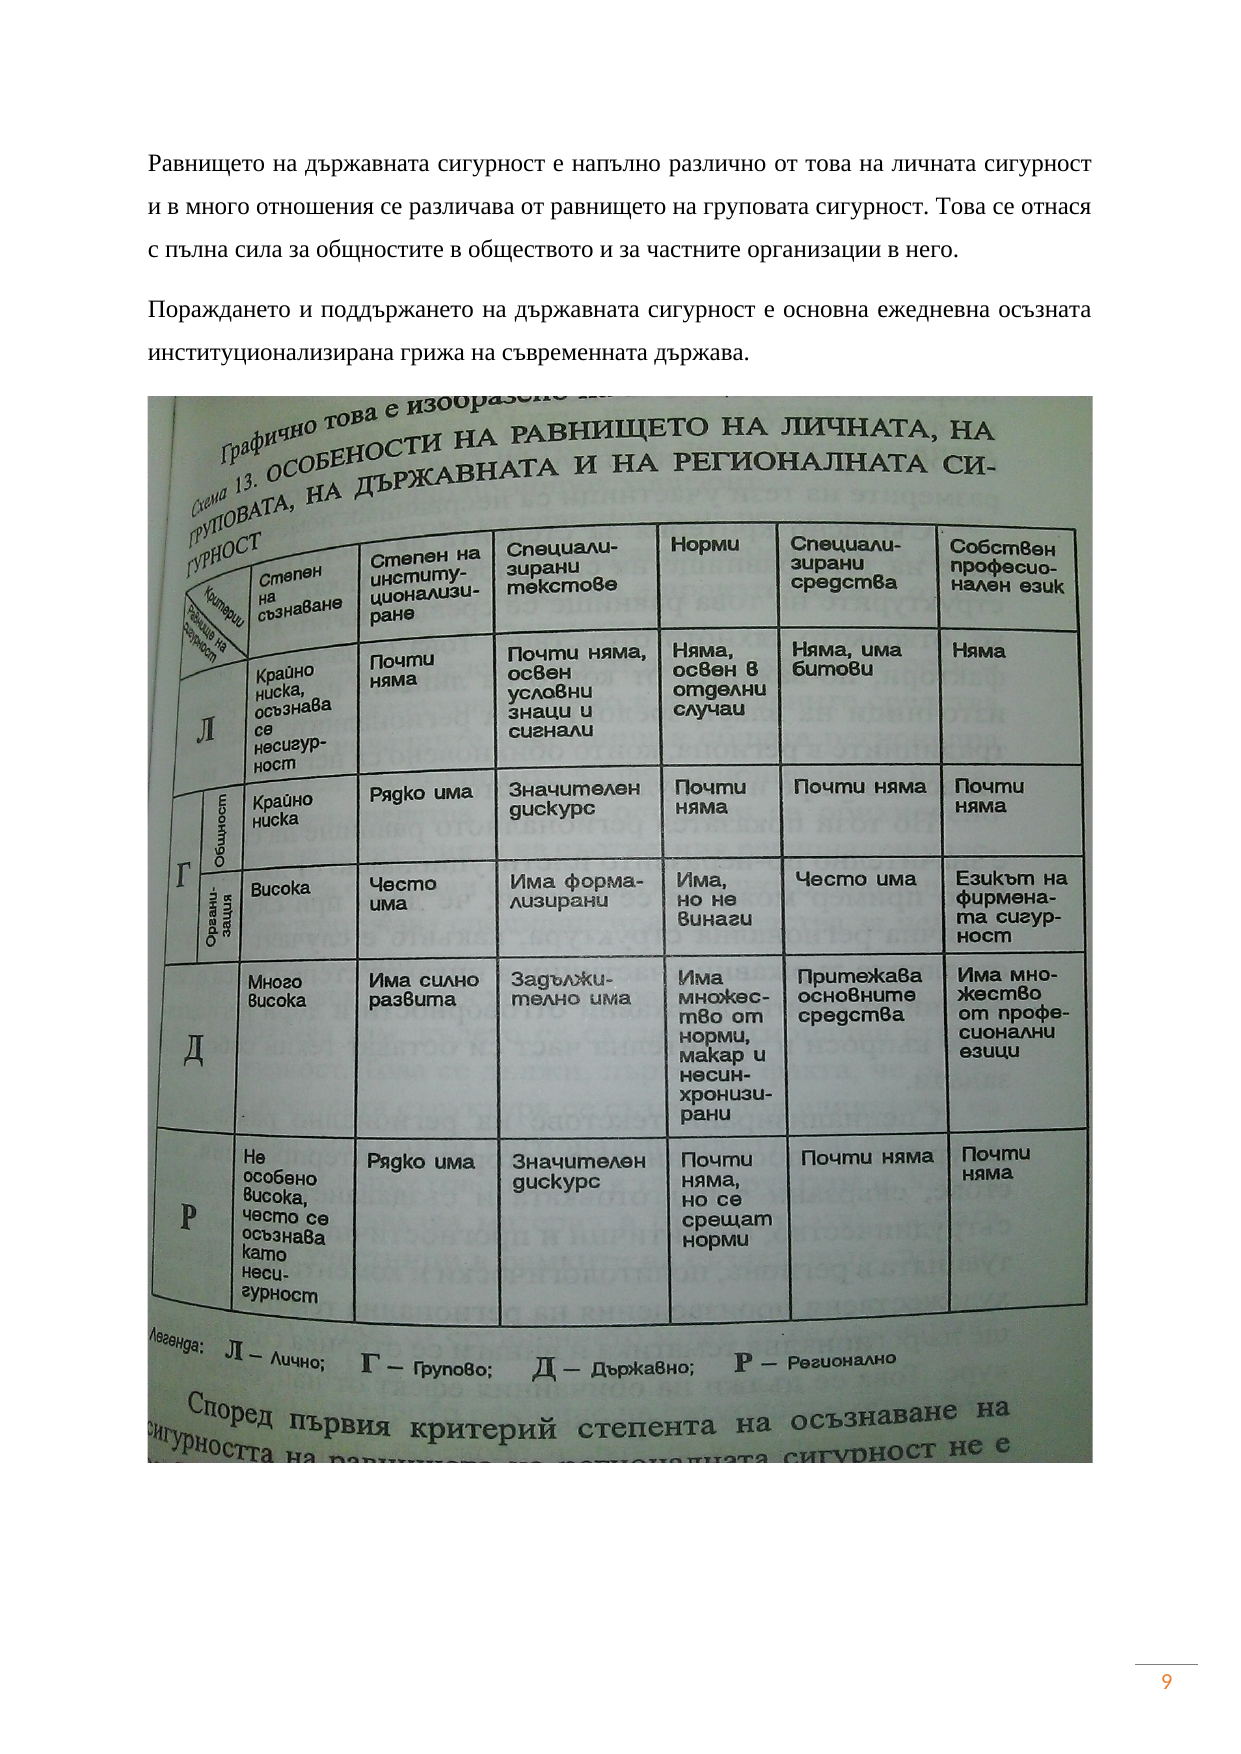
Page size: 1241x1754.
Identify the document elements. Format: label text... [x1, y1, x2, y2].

text Равнището на държавната сигурност е напълно различно от това на личната сигурност и в много отношения се различава от равнището на груповата сигурност. Това се отнася с пълна сила за общностите в обществото и за частните организации в него. [148, 148, 1093, 263]
text Пораждането и поддържането на държавната сигурност е основна ежедневна осъзната институционализирана грижа на съвременната държава. [148, 294, 1093, 366]
picture [147, 396, 1093, 1463]
